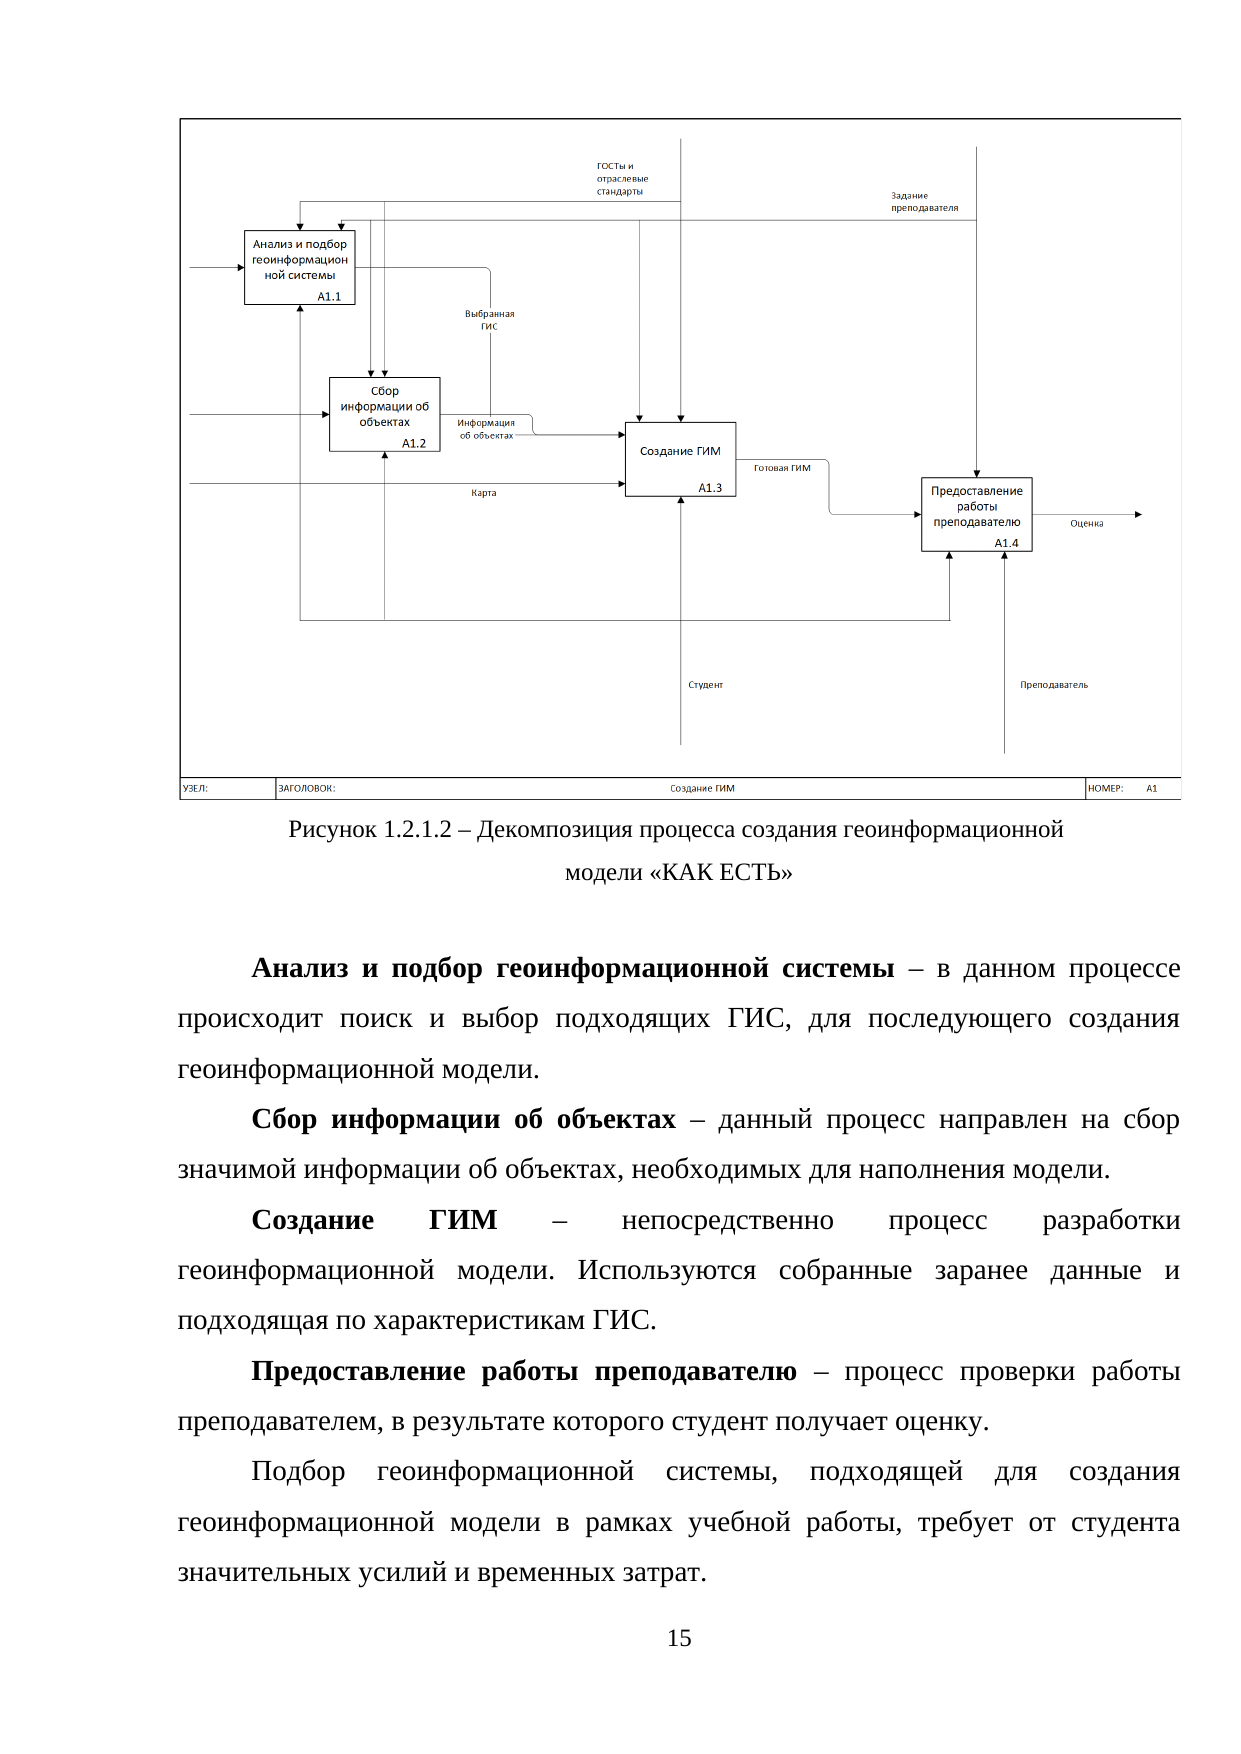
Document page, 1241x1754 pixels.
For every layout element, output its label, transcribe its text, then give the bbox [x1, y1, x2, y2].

text Создание ГИМ – непосредственно процесс разработки геоинформационной модели. Используются собранные заранее данные и подходящая по характеристикам ГИС. [177, 1202, 1181, 1336]
text Сбор информации об объектах – данный процесс направлен на сбор значимой информации об объектах, необходимых для наполнения модели. [177, 1101, 1181, 1185]
text Рисунок 1.2.1.2 – Декомпозиция процесса создания геоинформационной модели «КАК ЕСТЬ» [177, 814, 1181, 886]
text Подбор геоинформационной системы, подходящей для создания геоинформационной модели в рамках учебной работы, требует от студента значительных усилий и временных затрат. [177, 1453, 1181, 1588]
text Предоставление работы преподавателю – процесс проверки работы преподавателем, в результате которого студент получает оценку. [177, 1353, 1181, 1437]
text Анализ и подбор геоинформационной системы – в данном процессе происходит поиск и выбор подходящих ГИС, для последующего создания геоинформационной модели. [177, 950, 1181, 1084]
picture [177, 118, 1182, 800]
